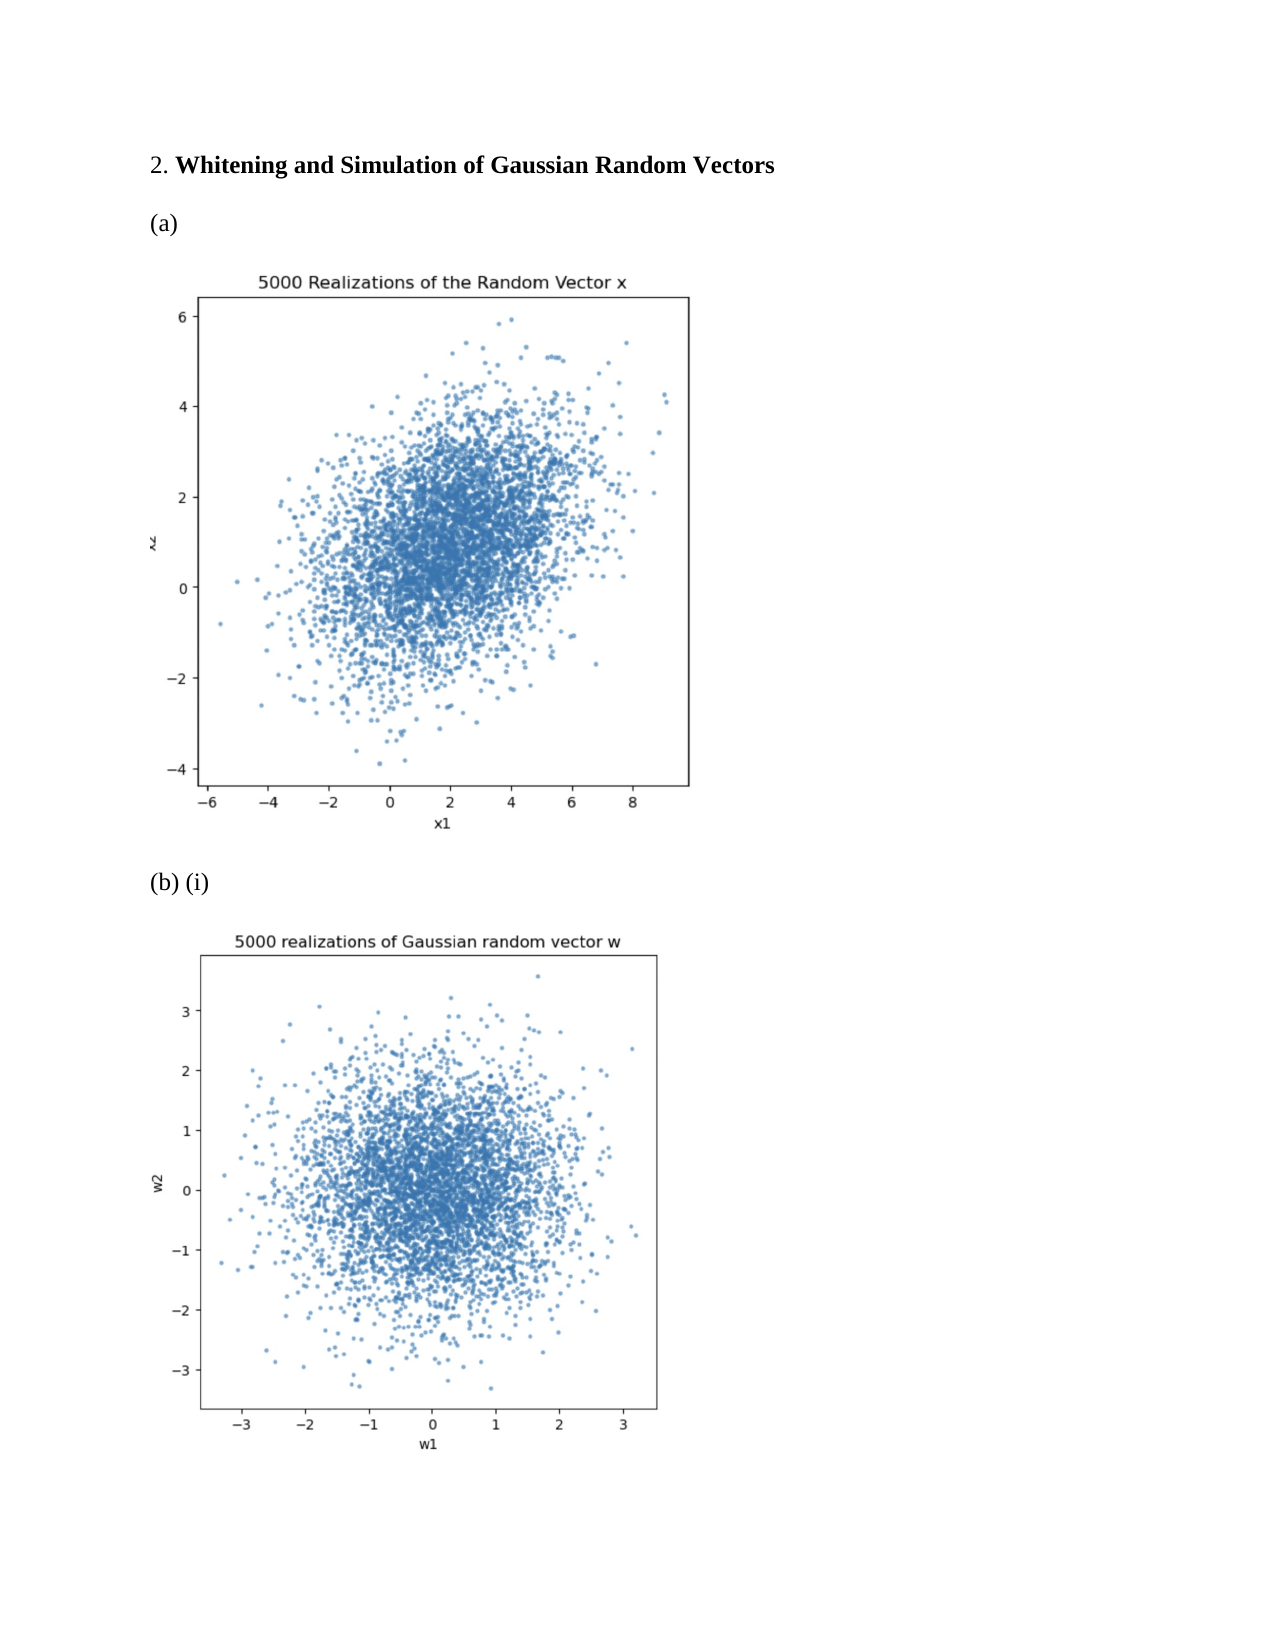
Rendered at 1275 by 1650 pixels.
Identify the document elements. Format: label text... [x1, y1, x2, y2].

picture [150, 925, 708, 1462]
text (b) (i) [150, 867, 1125, 896]
text 2. Whitening and Simulation of Gaussian Random Vectors [150, 150, 1125, 179]
text (a) [150, 208, 1125, 237]
picture [150, 265, 708, 839]
